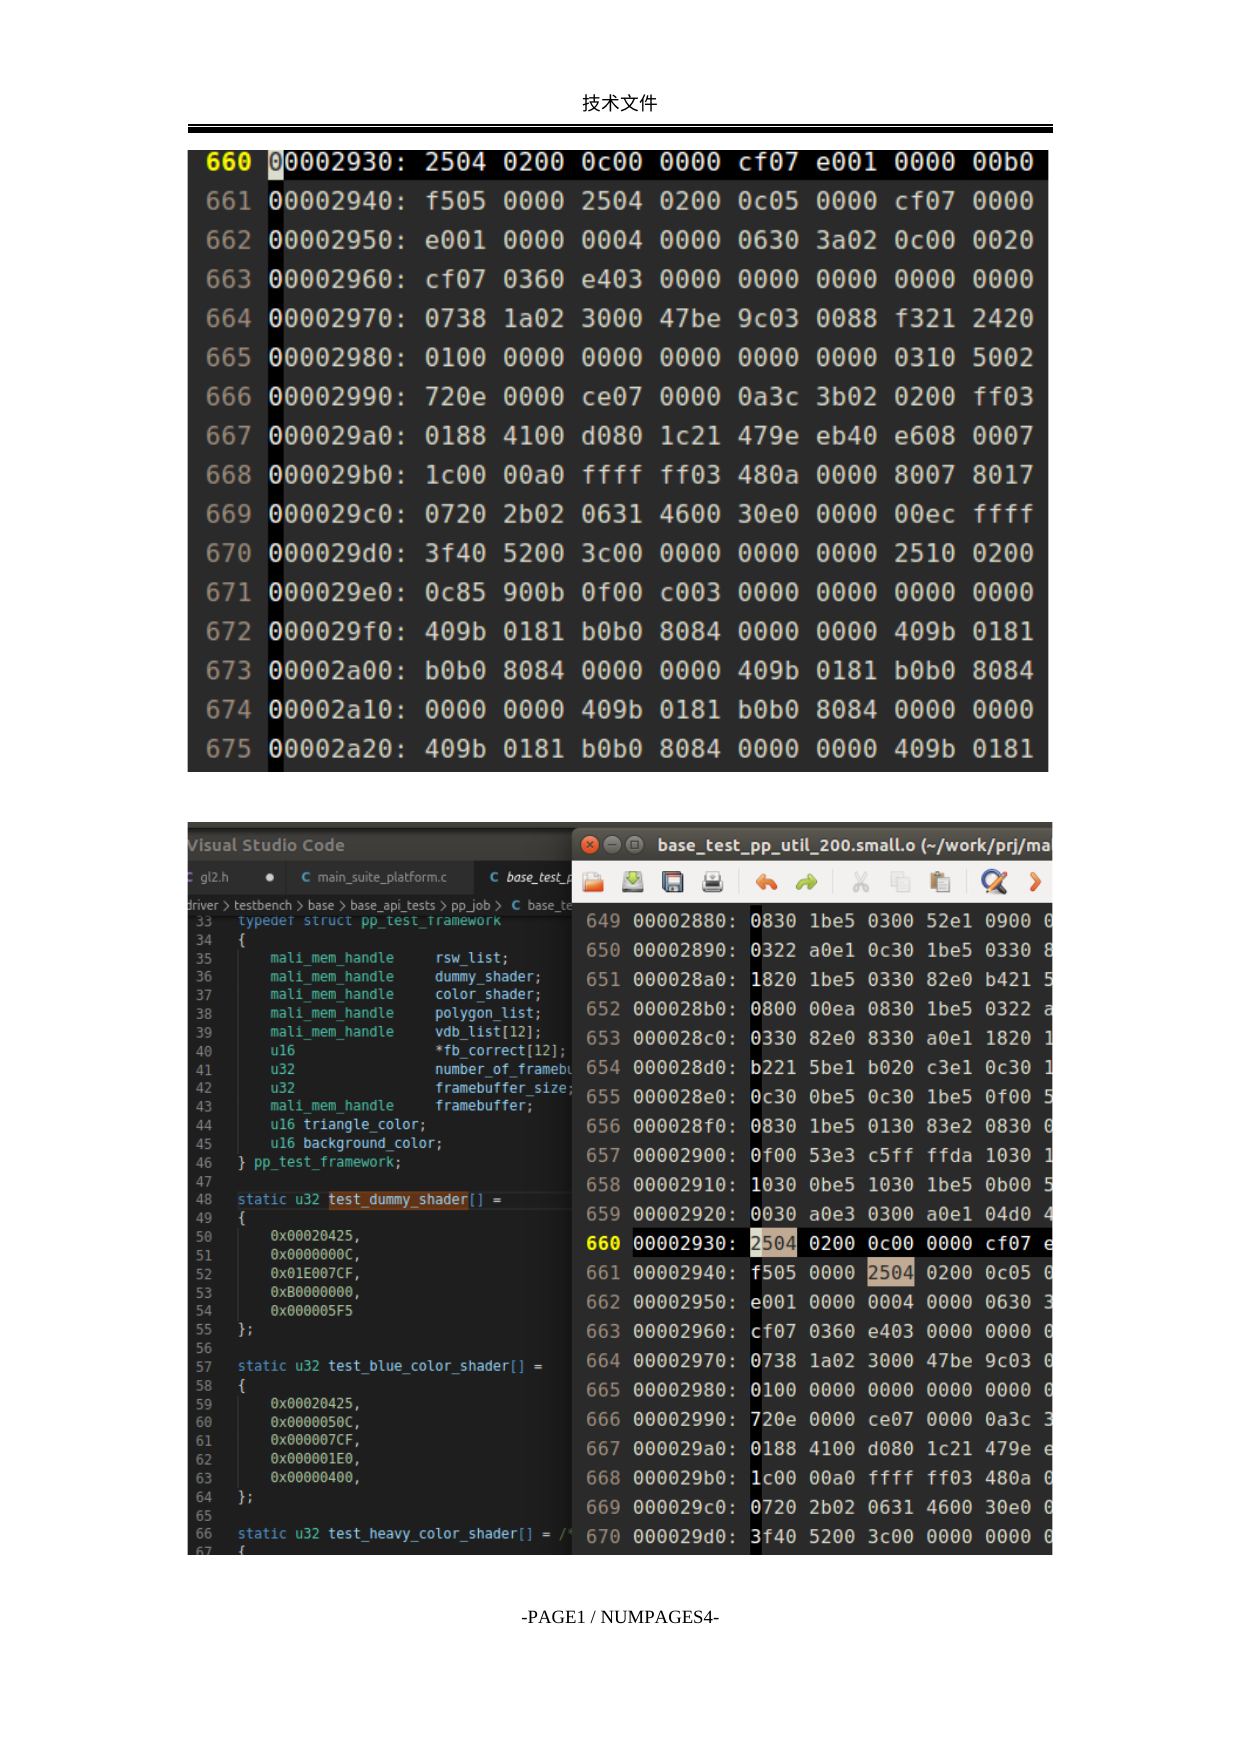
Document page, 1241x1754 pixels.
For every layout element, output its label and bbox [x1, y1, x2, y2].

picture [187, 822, 1053, 1555]
picture [187, 150, 1049, 772]
